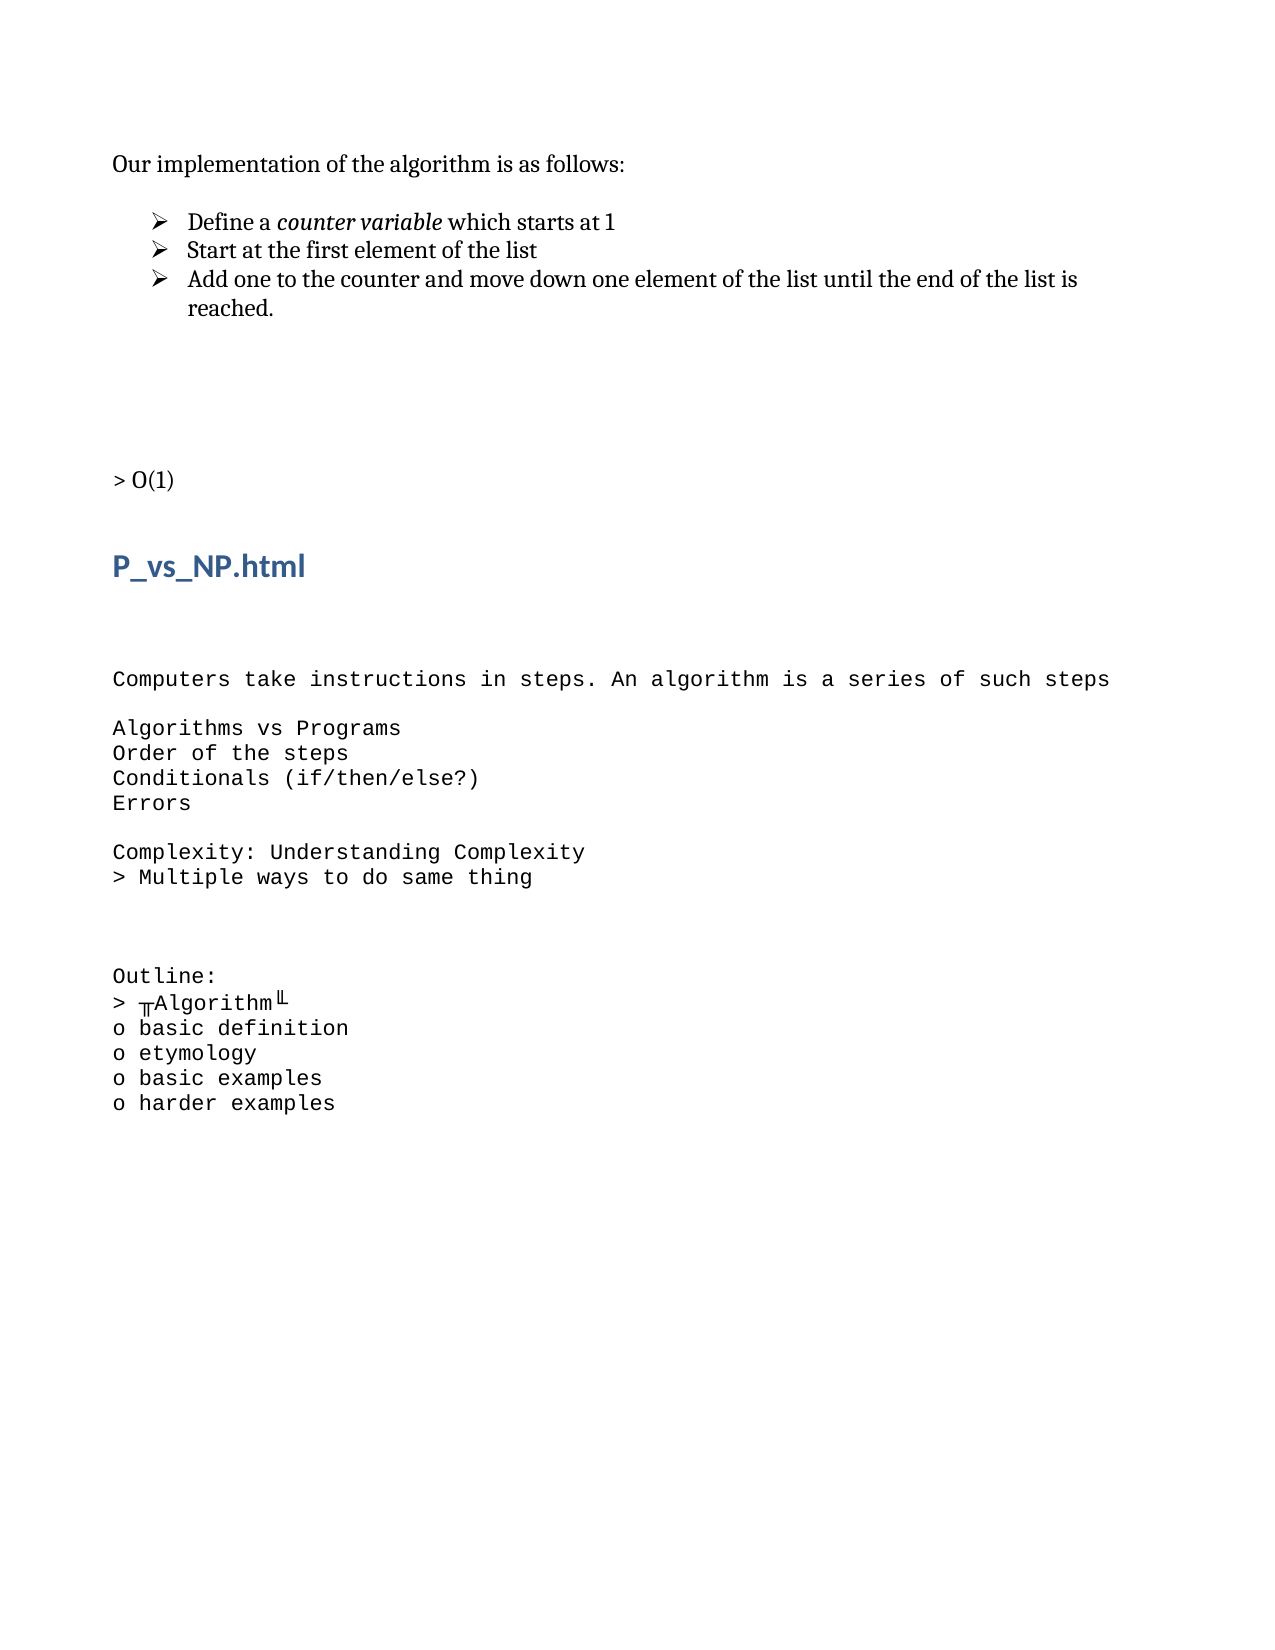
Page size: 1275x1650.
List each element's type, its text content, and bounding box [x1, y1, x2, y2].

text Our implementation of the algorithm is as follows: [112, 150, 1163, 179]
text > Multiple ways to do same thing [112, 866, 1163, 891]
text > O(1) [112, 466, 1163, 495]
text > ╥Algorithm╙ [112, 990, 1163, 1017]
text Algorithms vs Programs [112, 718, 1163, 742]
text o basic examples [112, 1067, 1163, 1092]
text o etymology [112, 1042, 1163, 1067]
text Complexity: Understanding Complexity [112, 842, 1163, 866]
text Order of the steps [112, 742, 1163, 767]
text Errors [112, 792, 1163, 817]
text Conditionals (if/then/else?) [112, 767, 1163, 792]
list Start at the first element of the list [150, 236, 1163, 265]
list Add one to the counter and move down one element of the list until the end of the list is reached. [150, 265, 1163, 322]
subtitle P_vs_NP.html [112, 545, 1163, 586]
text Computers take instructions in steps. An algorithm is a series of such steps [112, 668, 1163, 693]
text o harder examples [112, 1092, 1163, 1116]
text Outline: [112, 966, 1163, 990]
text o basic definition [112, 1017, 1163, 1042]
list Define a counter variable which starts at 1 [150, 207, 1163, 236]
